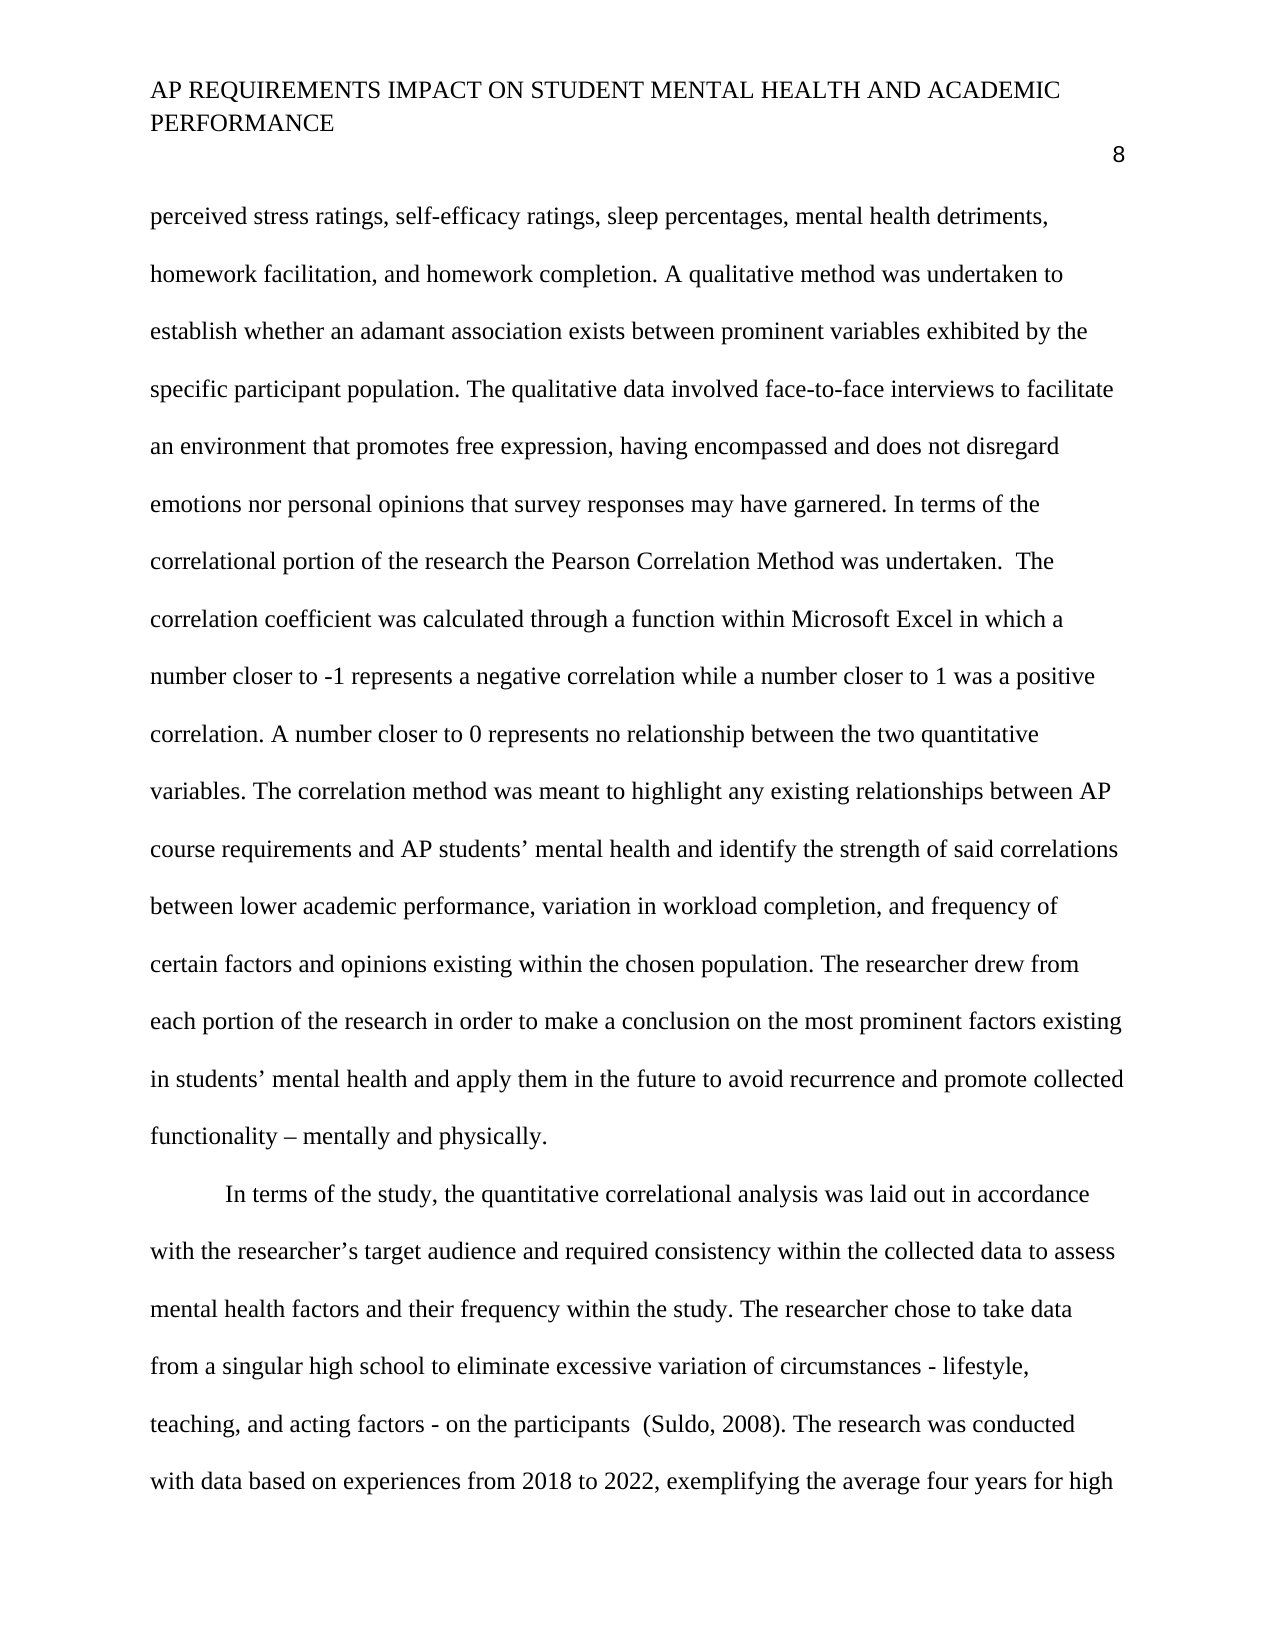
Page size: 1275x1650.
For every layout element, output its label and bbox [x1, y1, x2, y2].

text [150, 201, 1125, 1150]
text [150, 1179, 1125, 1495]
